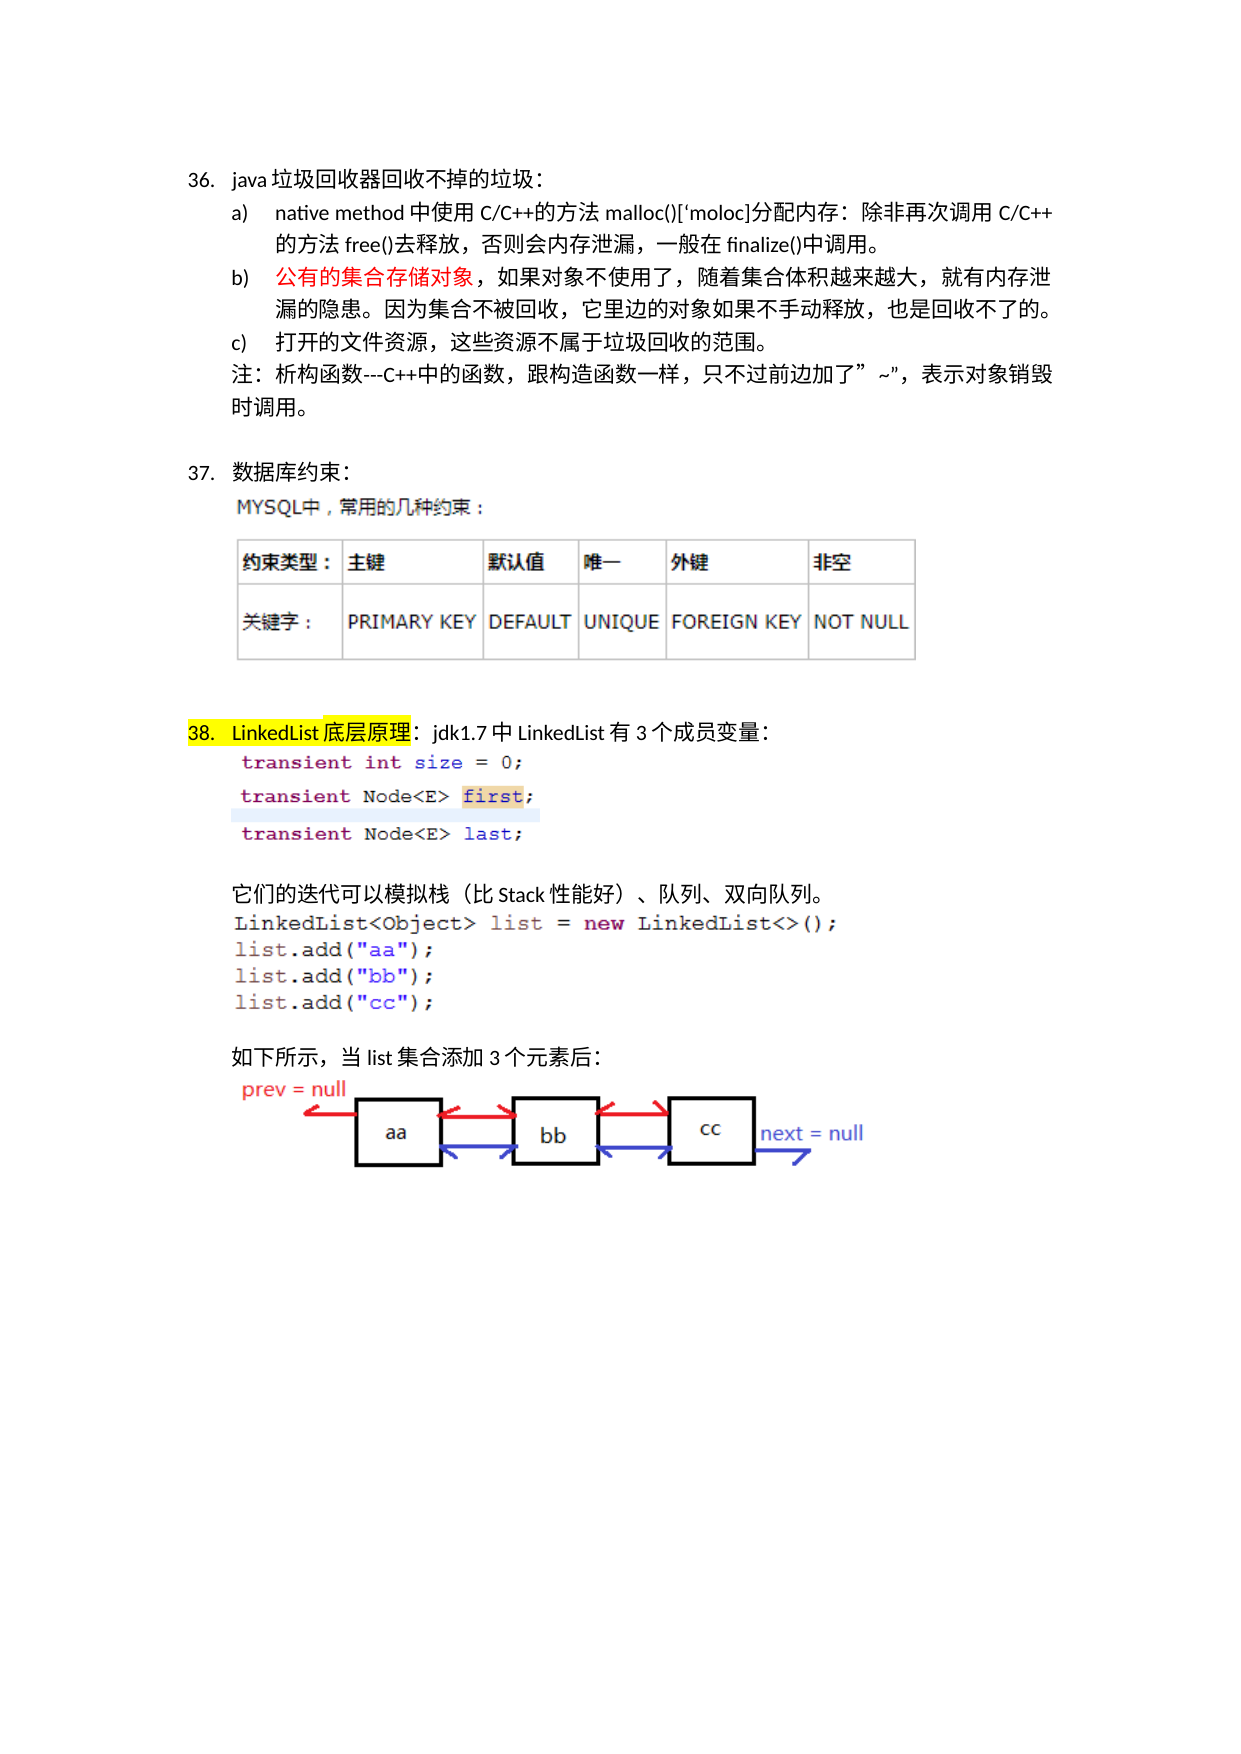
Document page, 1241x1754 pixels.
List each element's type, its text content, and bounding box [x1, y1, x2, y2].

list java垃圾回收器回收不掉的垃圾： [187, 162, 1053, 194]
list 公有的集合存储对象，如果对象不使用了，随着集合体积越来越大，就有内存泄漏的隐患。因为集合不被回收，它里边的对象如果不手动释放，也是回收不了的。 [231, 259, 1053, 324]
text 注：析构函数---C++中的函数，跟构造函数一样，只不过前边加了”~”，表示对象销毁时调用。 [231, 357, 1053, 422]
list 打开的文件资源，这些资源不属于垃圾回收的范围。 [231, 324, 1053, 357]
list 数据库约束： [187, 454, 1053, 487]
text 它们的迭代可以模拟栈（比Stack性能好）、队列、双向队列。 [187, 877, 1053, 909]
picture [231, 1071, 869, 1194]
picture [231, 746, 540, 851]
picture [231, 909, 849, 1016]
list native method中使用C/C++的方法malloc()[‘moloc]分配内存：除非再次调用C/C++的方法free()去释放，否则会内存泄漏，一般在finalize()中调用。 [231, 194, 1053, 259]
list LinkedList底层原理：jdk1.7中LinkedList有3个成员变量： [187, 714, 1053, 747]
text 如下所示，当list集合添加3个元素后： [187, 1039, 1053, 1072]
picture [231, 486, 916, 662]
